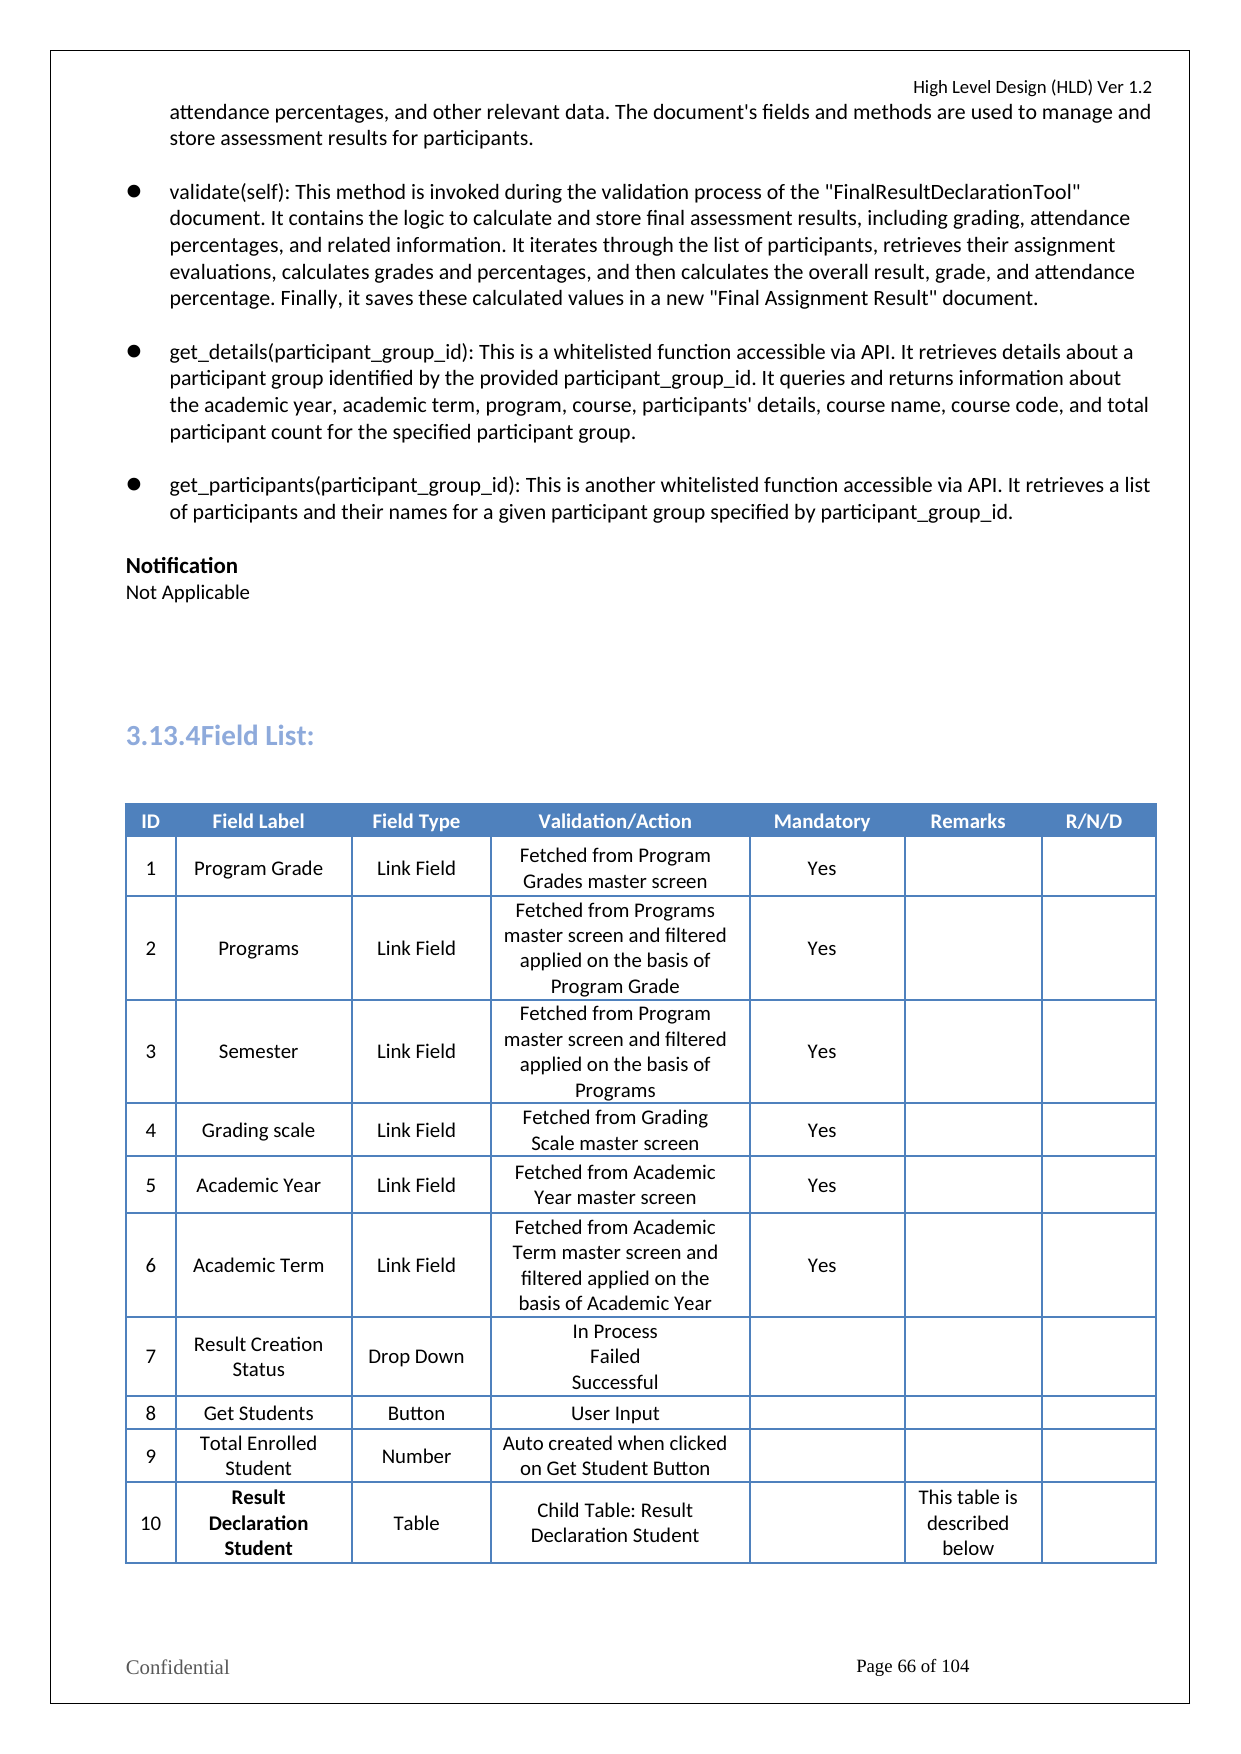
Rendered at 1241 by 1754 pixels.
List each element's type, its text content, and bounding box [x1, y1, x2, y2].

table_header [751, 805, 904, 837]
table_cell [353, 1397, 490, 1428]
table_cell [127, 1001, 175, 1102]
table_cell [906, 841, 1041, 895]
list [126, 98, 1156, 151]
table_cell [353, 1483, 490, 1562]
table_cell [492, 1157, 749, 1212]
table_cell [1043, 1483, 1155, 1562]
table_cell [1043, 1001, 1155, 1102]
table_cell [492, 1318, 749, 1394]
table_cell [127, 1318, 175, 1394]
subtitle Field List: [126, 717, 1156, 752]
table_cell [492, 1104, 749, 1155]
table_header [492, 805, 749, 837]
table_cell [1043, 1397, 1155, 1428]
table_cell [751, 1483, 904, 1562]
list Notification [126, 551, 1156, 579]
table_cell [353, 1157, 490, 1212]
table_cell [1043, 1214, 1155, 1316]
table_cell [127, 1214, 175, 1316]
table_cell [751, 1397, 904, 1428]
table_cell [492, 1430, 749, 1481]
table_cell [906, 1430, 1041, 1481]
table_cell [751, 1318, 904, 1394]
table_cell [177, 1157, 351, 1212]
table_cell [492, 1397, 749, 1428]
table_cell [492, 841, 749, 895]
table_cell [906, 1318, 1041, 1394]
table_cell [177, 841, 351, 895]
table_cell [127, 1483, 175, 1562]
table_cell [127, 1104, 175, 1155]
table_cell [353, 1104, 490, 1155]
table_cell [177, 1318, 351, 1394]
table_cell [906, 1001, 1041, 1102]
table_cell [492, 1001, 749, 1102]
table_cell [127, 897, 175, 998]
list Not Applicable [126, 579, 1156, 605]
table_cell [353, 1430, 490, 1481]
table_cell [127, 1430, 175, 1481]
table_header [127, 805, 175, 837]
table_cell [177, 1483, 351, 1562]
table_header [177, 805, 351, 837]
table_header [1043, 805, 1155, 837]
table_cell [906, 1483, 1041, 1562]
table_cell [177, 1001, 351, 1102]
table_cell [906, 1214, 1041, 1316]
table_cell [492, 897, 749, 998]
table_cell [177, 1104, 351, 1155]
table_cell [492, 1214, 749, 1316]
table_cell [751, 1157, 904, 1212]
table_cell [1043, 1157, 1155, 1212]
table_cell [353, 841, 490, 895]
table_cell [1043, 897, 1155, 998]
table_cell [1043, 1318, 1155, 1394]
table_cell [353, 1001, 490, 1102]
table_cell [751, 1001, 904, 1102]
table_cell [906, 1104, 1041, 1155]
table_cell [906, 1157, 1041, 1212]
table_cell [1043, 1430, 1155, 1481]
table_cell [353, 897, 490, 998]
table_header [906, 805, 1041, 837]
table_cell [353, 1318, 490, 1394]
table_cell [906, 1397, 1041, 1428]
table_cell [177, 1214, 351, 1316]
list get_details(participant_group_id): This is a whitelisted function accessible via API. It retrieves details about a participant group identified by the provided participant_group_id. It queries and returns information about the academic year, academic term, program, course, participants' details, course name, course code, and total participant count for the specified participant group. [126, 338, 1156, 444]
list validate(self): This method is invoked during the validation process of the "FinalResultDeclarationTool" document. It contains the logic to calculate and store final assessment results, including grading, attendance percentages, and related information. It iterates through the list of participants, retrieves their assignment evaluations, calculates grades and percentages, and then calculates the overall result, grade, and attendance percentage. Finally, it saves these calculated values in a new "Final Assignment Result" document. [126, 178, 1156, 311]
list get_participants(participant_group_id): This is another whitelisted function accessible via API. It retrieves a list of participants and their names for a given participant group specified by participant_group_id. [126, 471, 1156, 524]
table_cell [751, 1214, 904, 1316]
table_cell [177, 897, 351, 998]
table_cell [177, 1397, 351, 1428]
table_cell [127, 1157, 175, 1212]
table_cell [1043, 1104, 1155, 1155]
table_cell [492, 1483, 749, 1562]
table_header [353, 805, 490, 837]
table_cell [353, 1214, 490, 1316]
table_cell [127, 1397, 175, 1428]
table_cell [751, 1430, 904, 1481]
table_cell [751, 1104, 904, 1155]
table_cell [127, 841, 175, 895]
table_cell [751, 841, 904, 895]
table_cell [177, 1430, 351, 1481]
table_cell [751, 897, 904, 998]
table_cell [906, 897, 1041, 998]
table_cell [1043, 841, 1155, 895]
